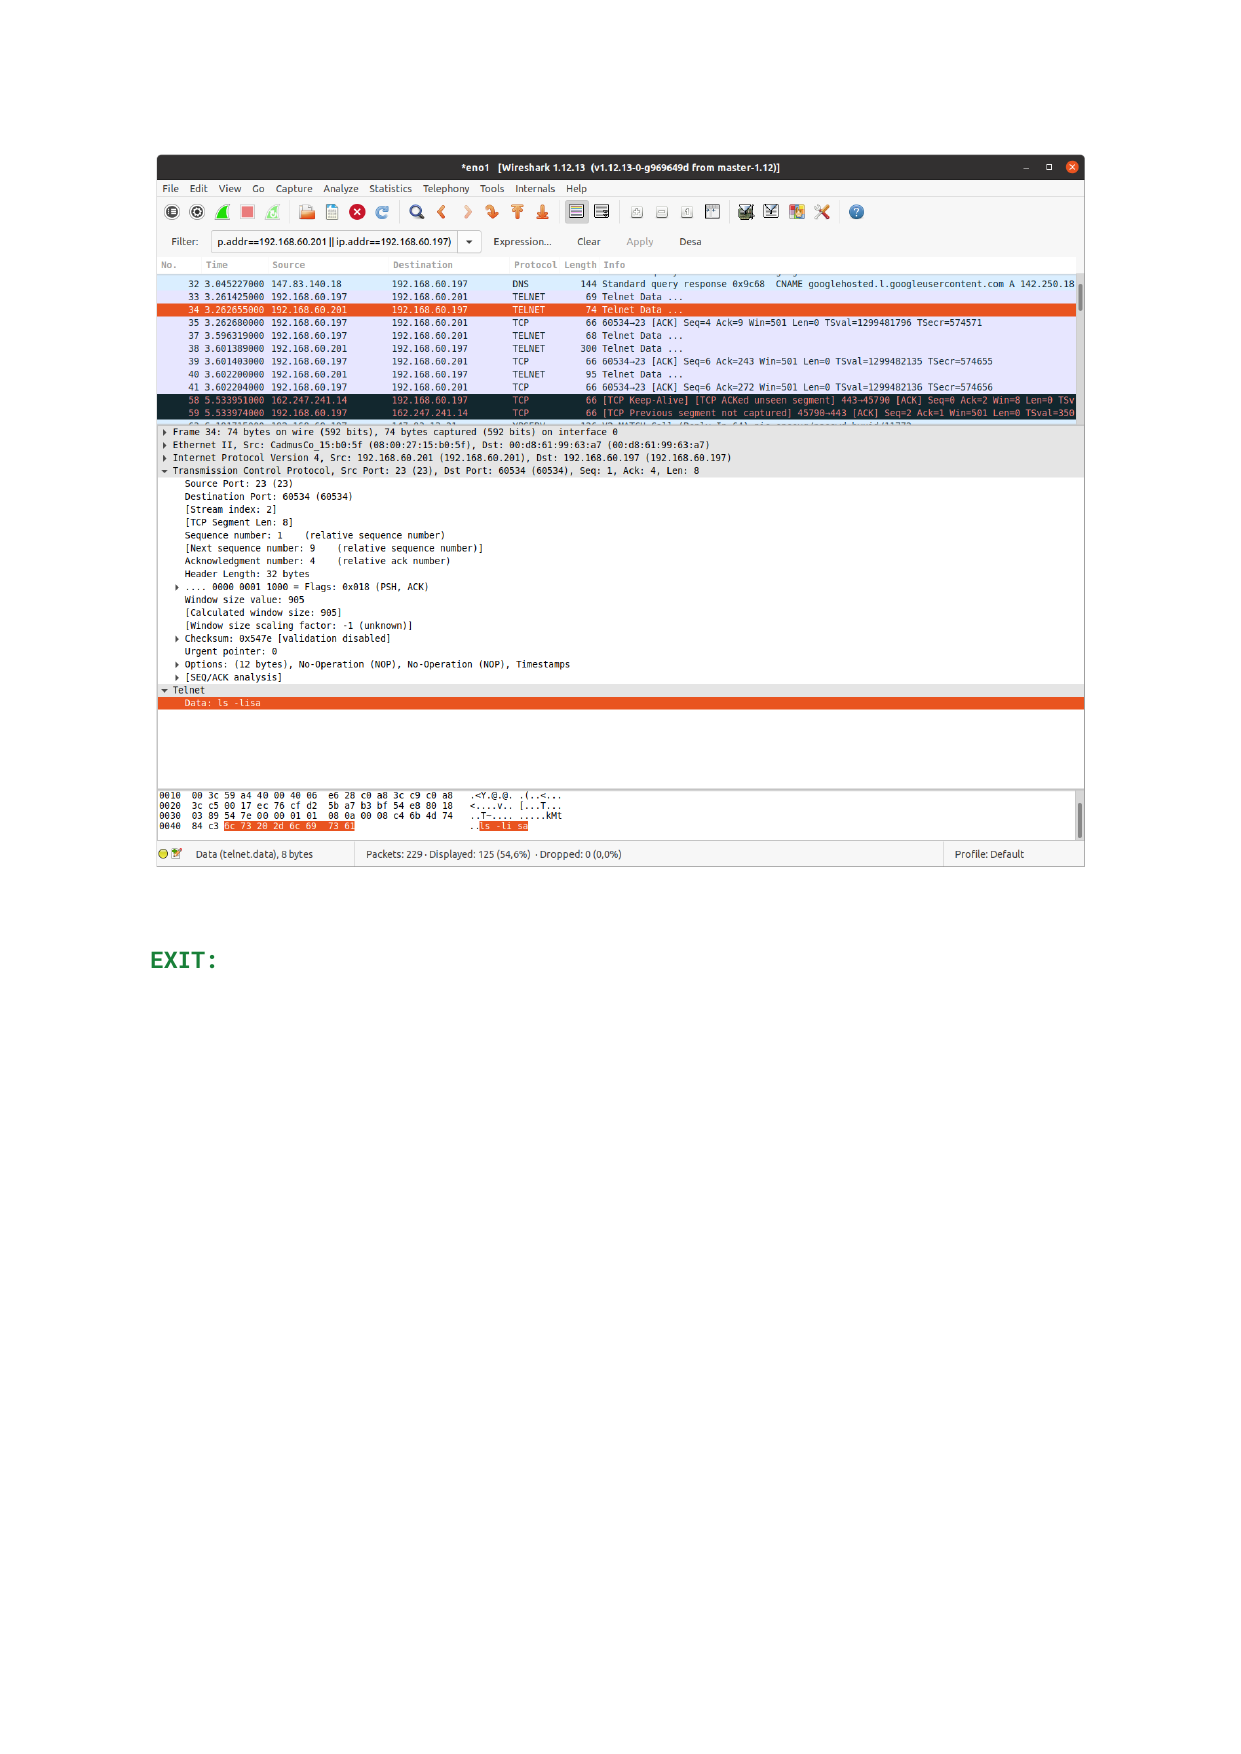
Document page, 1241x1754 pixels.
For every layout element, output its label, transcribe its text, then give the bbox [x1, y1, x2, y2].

picture [150, 150, 1091, 873]
text EXIT: [150, 945, 1090, 975]
